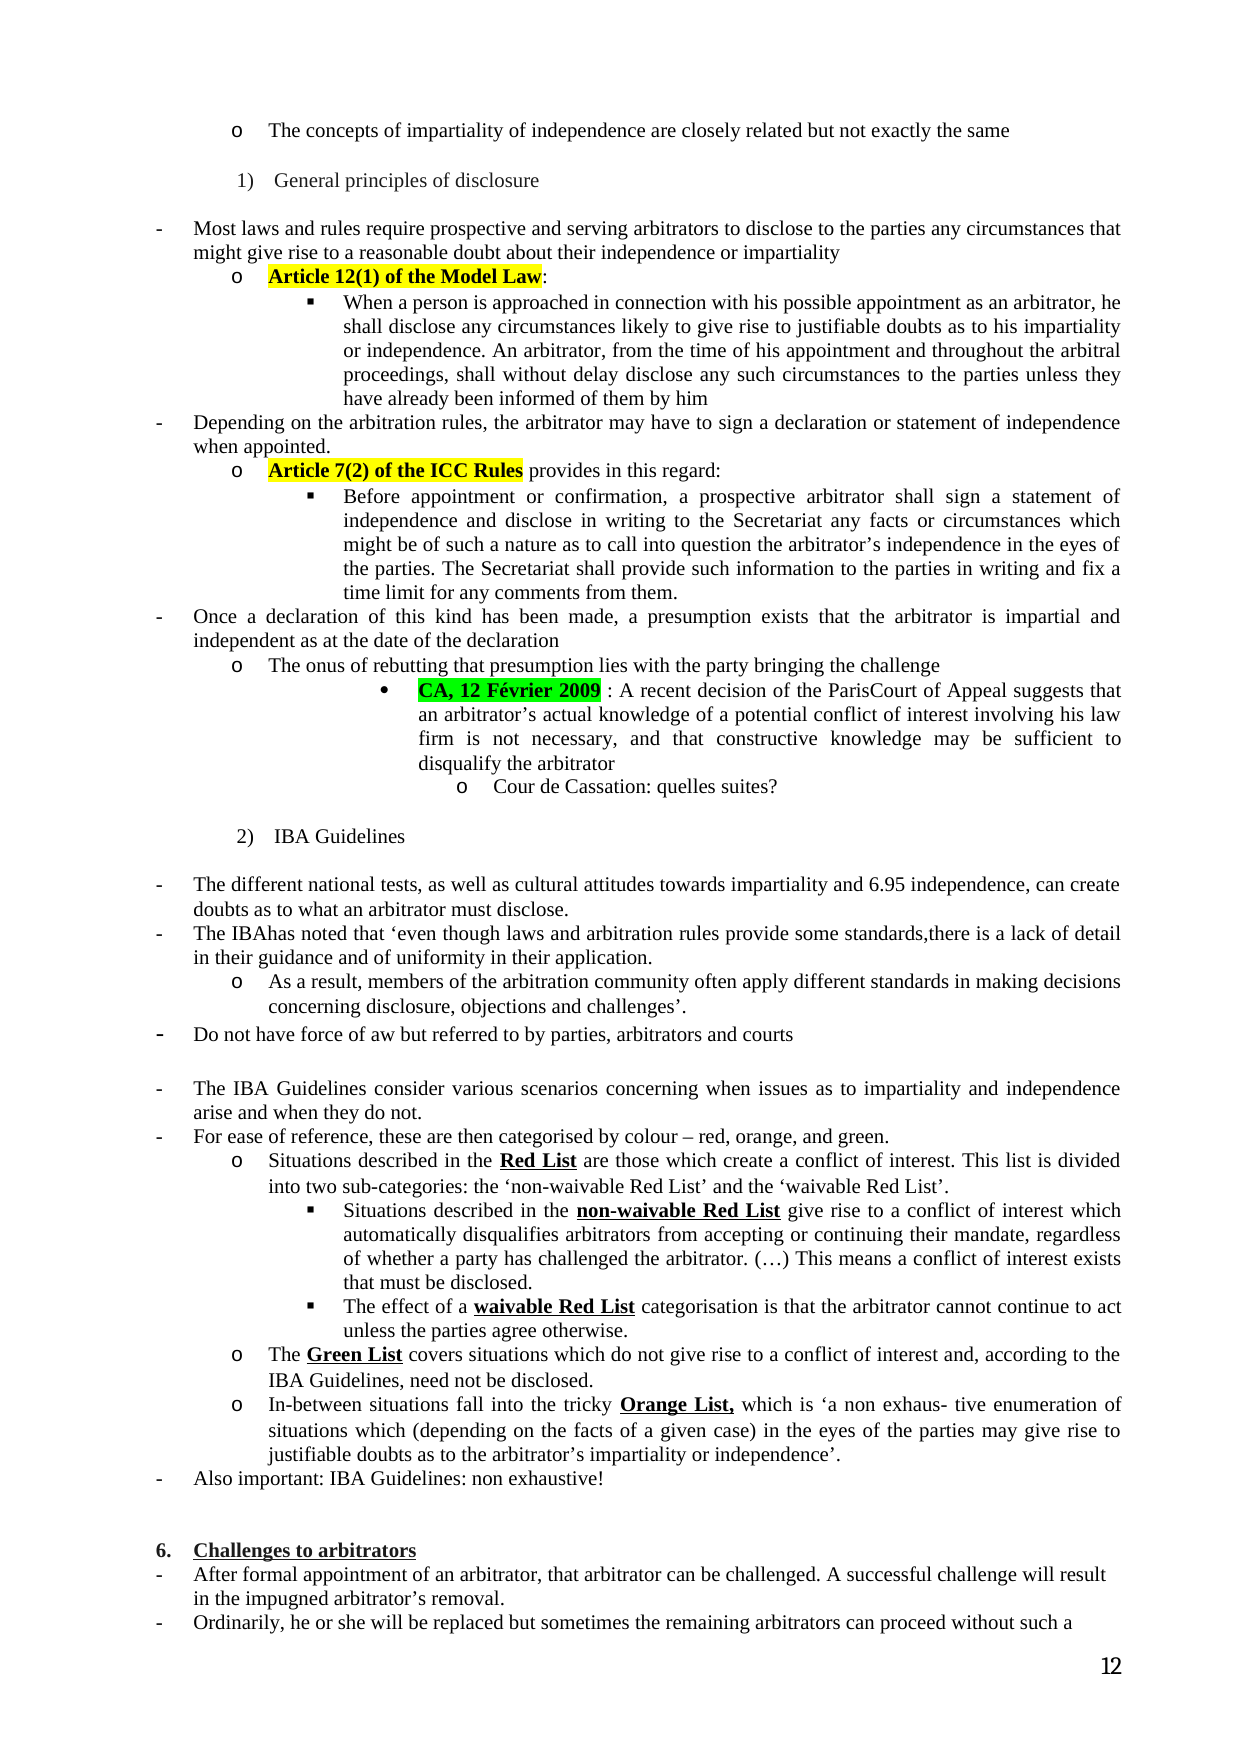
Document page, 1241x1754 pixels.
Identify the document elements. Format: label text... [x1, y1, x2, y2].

list The Green List covers situations which do not give rise to a conflict of interest and, according to the IBA Guidelines, need not be disclosed. [231, 1342, 1122, 1392]
list IBA Guidelines [236, 824, 1122, 848]
list The different national tests, as well as cultural attitudes towards impartiality and 6.95 independence, can create doubts as to what an arbitrator must disclose. [156, 872, 1122, 921]
list As a result, members of the arbitration community often apply different standards in making decisions concerning disclosure, objections and challenges’. [231, 969, 1122, 1018]
list Once a declaration of this kind has been made, a presumption exists that the arbitrator is impartial and independent as at the date of the declaration [156, 604, 1122, 652]
list The onus of rebutting that presumption lies with the party bringing the challenge [231, 652, 1122, 678]
list Depending on the arbitration rules, the arbitrator may have to sign a declaration or statement of independence when appointed. [156, 410, 1122, 458]
list The IBA Guidelines consider various scenarios concerning when issues as to impartiality and independence arise and when they do not. [156, 1076, 1122, 1124]
list Before appointment or confirmation, a prospective arbitrator shall sign a statement of independence and disclose in writing to the Secretariat any facts or circumstances which might be of such a nature as to call into question the arbitrator’s independence in the eyes of the parties. The Secretariat shall provide such information to the parties in writing and fix a time limit for any comments from them. [306, 484, 1122, 604]
list After formal appointment of an arbitrator, that arbitrator can be challenged. A successful challenge will result in the impugned arbitrator’s removal. [156, 1562, 1122, 1610]
list The IBA has noted that ‘even though laws and arbitration rules provide some standards, there is a lack of detail in their guidance and of uniformity in their application. [156, 921, 1122, 969]
list Article 7(2) of the ICC Rules provides in this regard: [231, 458, 1122, 484]
list Cour de Cassation: quelles suites? [456, 774, 1122, 800]
list The concepts of impartiality of independence are closely related but not exactly the same [231, 118, 1122, 144]
list Do not have force of aw but referred to by parties, arbitrators and courts [156, 1018, 1122, 1047]
list Also important: IBA Guidelines: non exhaustive! [156, 1466, 1122, 1490]
list CA, 12 Février 2009 : A recent decision of the Paris Court of Appeal suggests that an arbitrator’s actual knowledge of a potential conflict of interest involving his law firm is not necessary, and that constructive knowledge may be sufficient to disqualify the arbitrator [381, 678, 1122, 774]
list In-between situations fall into the tricky Orange List, which is ‘a non exhaus- tive enumeration of situations which (depending on the facts of a given case) in the eyes of the parties may give rise to justifiable doubts as to the arbitrator’s impartiality or independence’. [231, 1392, 1122, 1466]
list Article 12(1) of the Model Law: [231, 264, 1122, 290]
list Most laws and rules require prospective and serving arbitrators to disclose to the parties any circumstances that might give rise to a reasonable doubt about their independence or impartiality [156, 216, 1122, 264]
list Situations described in the non-waivable Red List give rise to a conflict of interest which automatically disqualifies arbitrators from accepting or continuing their mandate, regardless of whether a party has challenged the arbitrator. (…) This means a conflict of interest exists that must be disclosed. [306, 1198, 1122, 1294]
list General principles of disclosure [236, 168, 1122, 192]
list Challenges to arbitrators [156, 1538, 1122, 1562]
list For ease of reference, these are then categorised by colour – red, orange, and green. [156, 1124, 1122, 1148]
list The effect of a waivable Red List categorisation is that the arbitrator cannot continue to act unless the parties agree otherwise. [306, 1294, 1122, 1342]
list When a person is approached in connection with his possible appointment as an arbitrator, he shall disclose any circumstances likely to give rise to justifiable doubts as to his impartiality or independence. An arbitrator, from the time of his appointment and throughout the arbitral proceedings, shall without delay disclose any such circumstances to the parties unless they have already been informed of them by him [306, 290, 1122, 410]
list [156, 1610, 1122, 1634]
list Situations described in the Red List are those which create a conflict of interest. This list is divided into two sub-categories: the ‘non-waivable Red List’ and the ‘waivable Red List’. [231, 1148, 1122, 1198]
